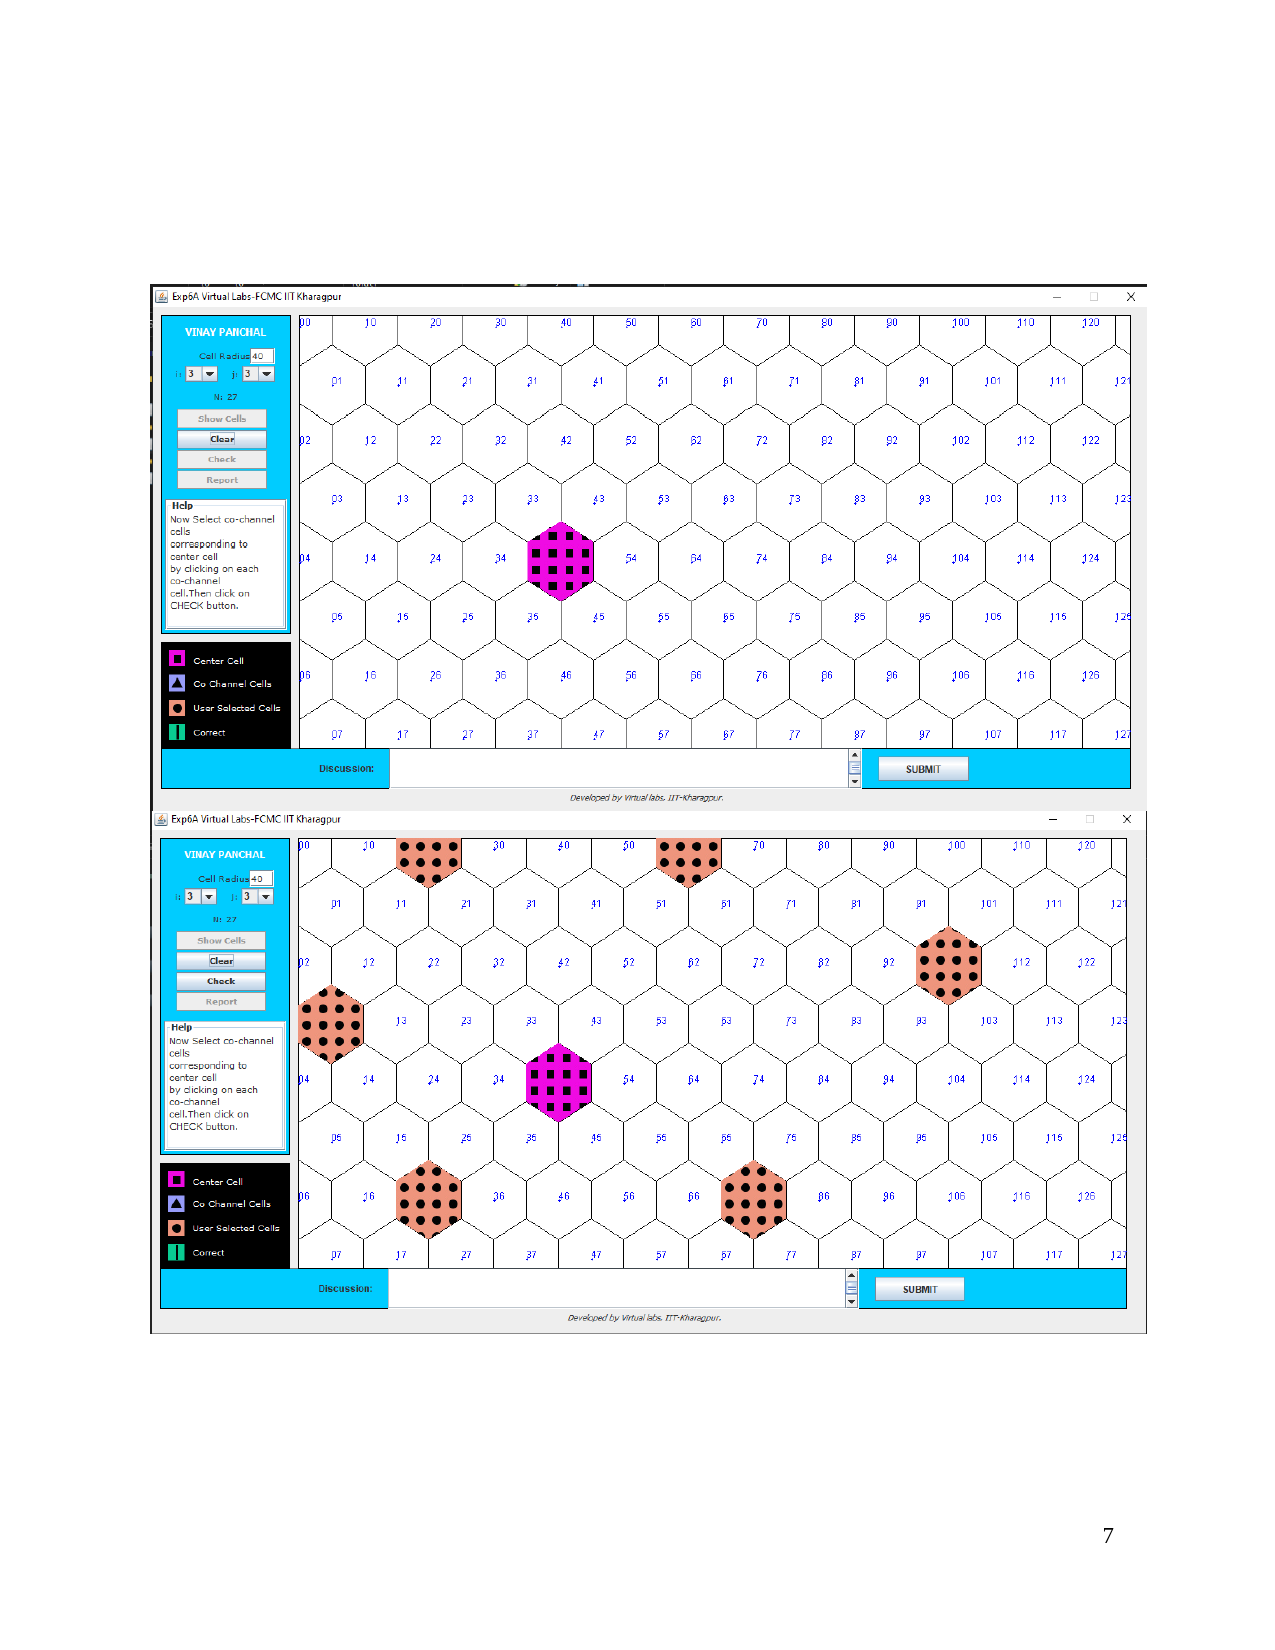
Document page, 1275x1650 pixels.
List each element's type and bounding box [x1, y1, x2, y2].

picture [150, 284, 1147, 1334]
